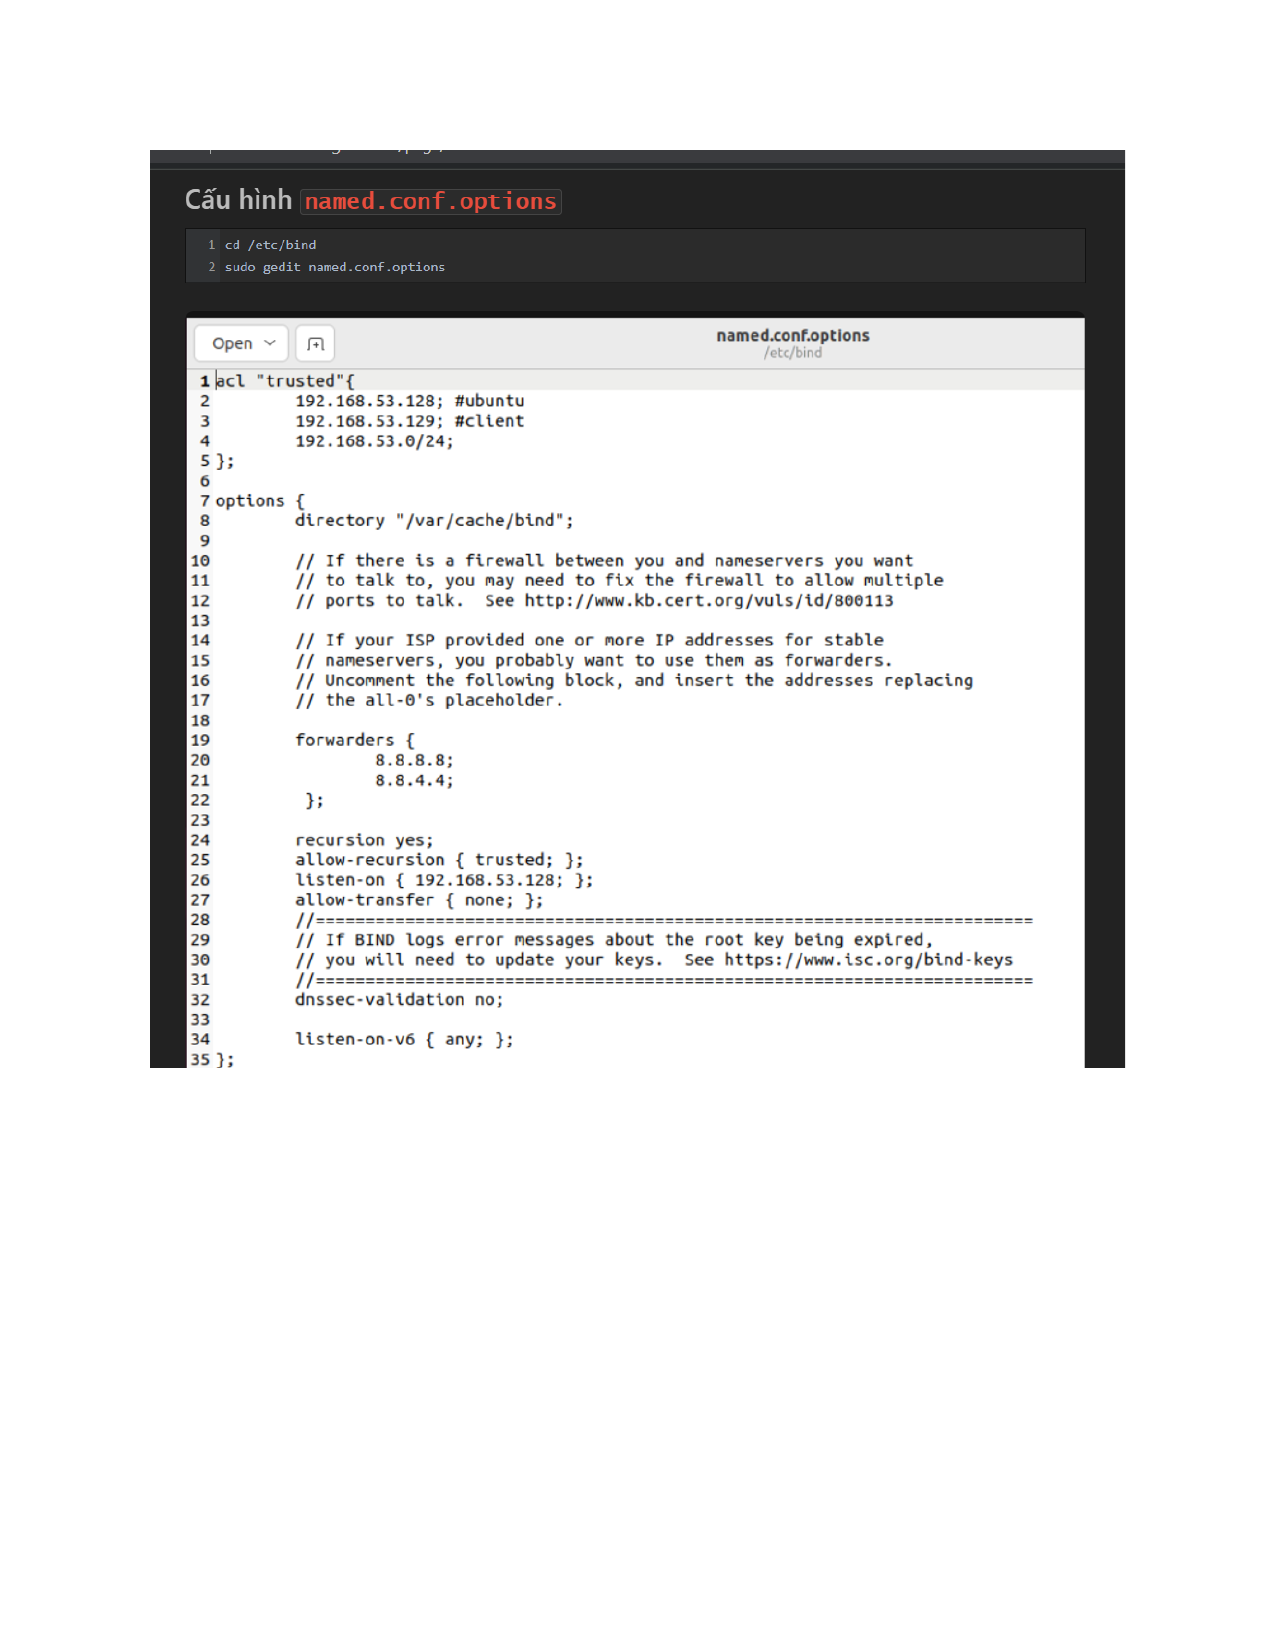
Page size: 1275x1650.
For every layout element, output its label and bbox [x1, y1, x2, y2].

picture [150, 150, 1125, 1068]
